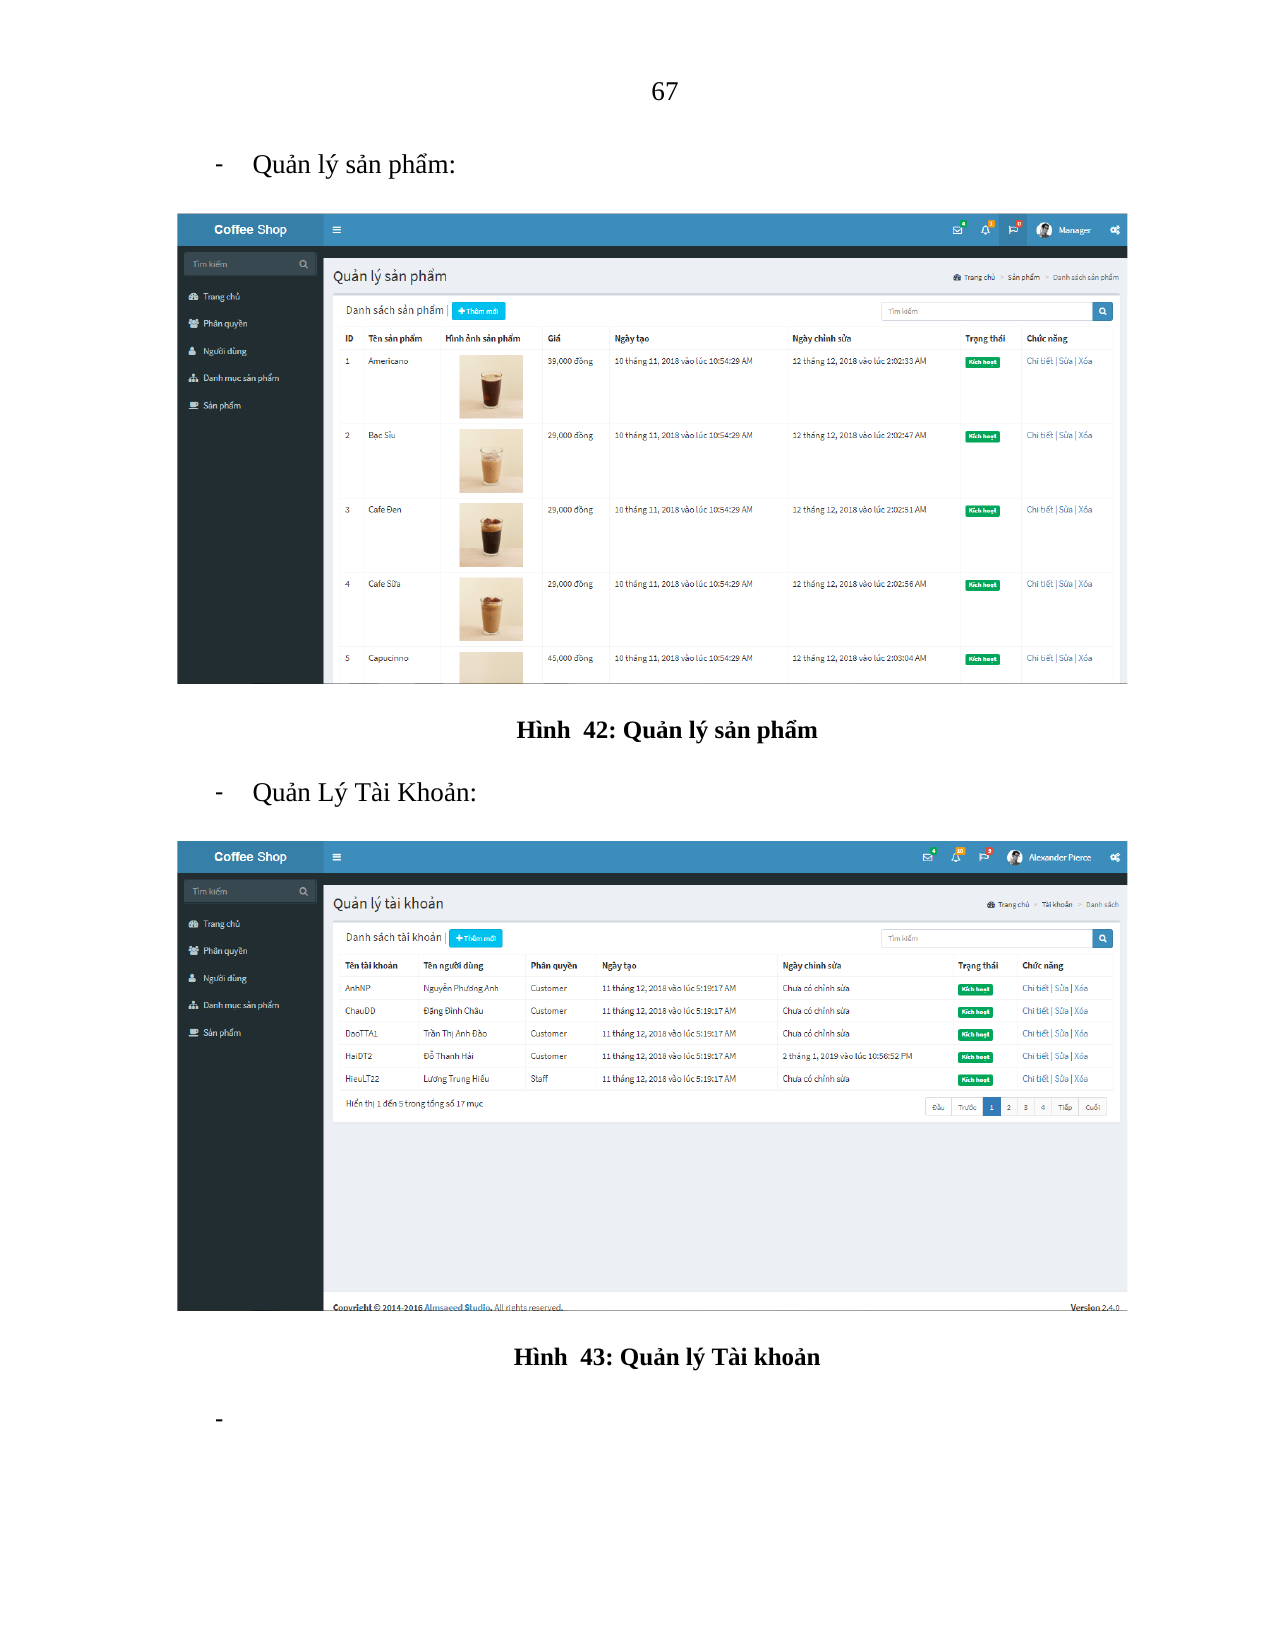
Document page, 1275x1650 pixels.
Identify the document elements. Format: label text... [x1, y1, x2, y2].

list Quản Lý Tài Khoản: [215, 775, 1157, 808]
text Hình 42: Quản lý sản phẩm [177, 715, 1157, 744]
list Quản lý sản phẩm: [215, 148, 1157, 181]
picture [177, 841, 1128, 1311]
text Hình 43: Quản lý Tài khoản [177, 1342, 1157, 1371]
picture [177, 213, 1128, 684]
